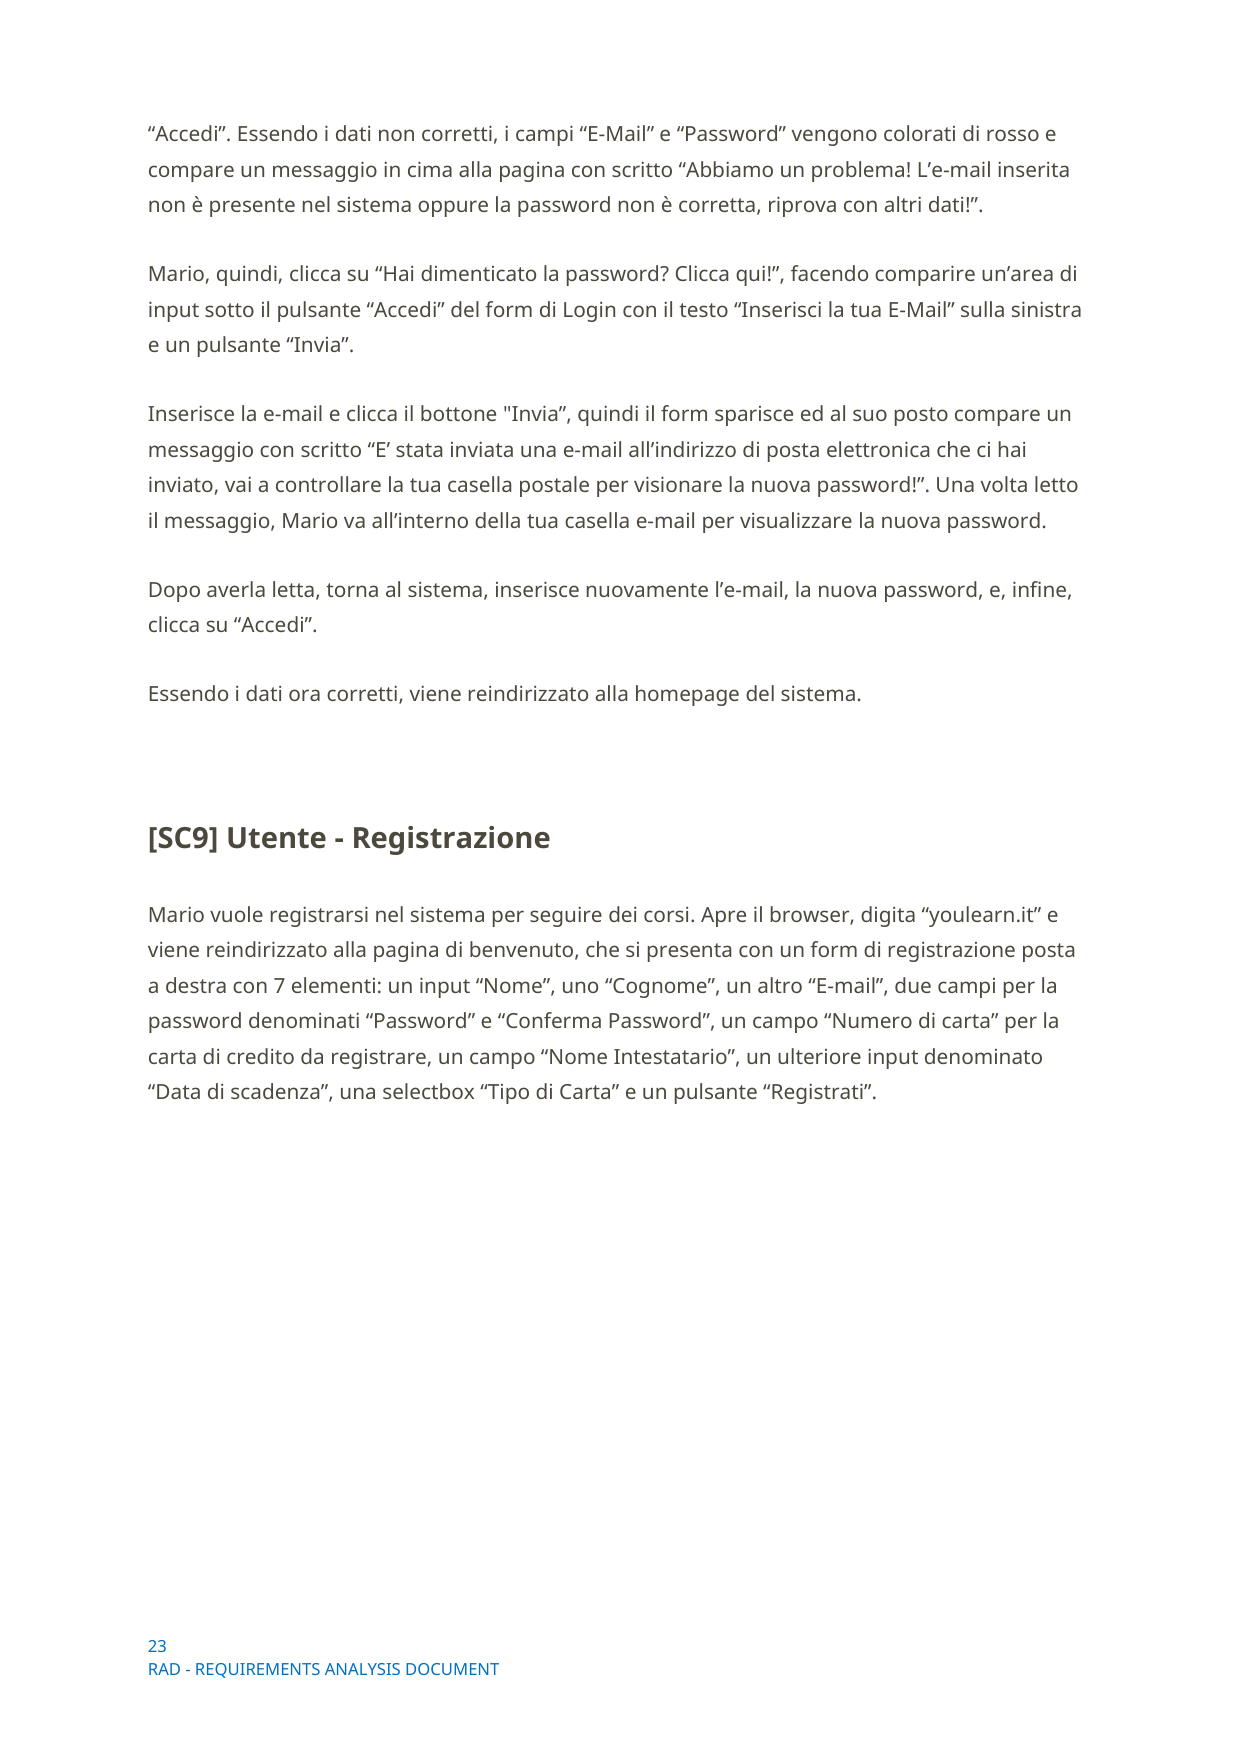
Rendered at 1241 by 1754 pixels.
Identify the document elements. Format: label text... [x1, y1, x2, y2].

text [148, 119, 1092, 219]
text Mario vuole registrarsi nel sistema per seguire dei corsi. Apre il browser, digita “youlearn.it” e viene reindirizzato alla pagina di benvenuto, che si presenta con un form di registrazione posta a destra con 7 elementi: un input “Nome”, uno “Cognome”, un altro “E-mail”, due campi per la password denominati “Password” e “Conferma Password”, un campo “Numero di carta” per la carta di credito da registrare, un campo “Nome Intestatario”, un ulteriore input denominato “Data di scadenza”, una selectbox “Tipo di Carta” e un pulsante “Registrati”. [148, 900, 1092, 1106]
text Inserisce la e-mail e clicca il bottone "Invia”, quindi il form sparisce ed al suo posto compare un messaggio con scritto “E’ stata inviata una e-mail all’indirizzo di posta elettronica che ci hai inviato, vai a controllare la tua casella postale per visionare la nuova password!”. Una volta letto il messaggio, Mario va all’interno della tua casella e-mail per visualizzare la nuova password. [148, 399, 1092, 534]
text Mario, quindi, clicca su “Hai dimenticato la password? Clicca qui!”, facendo comparire un’area di input sotto il pulsante “Accedi” del form di Login con il testo “Inserisci la tua E-Mail” sulla sinistra e un pulsante “Invia”. [148, 259, 1092, 359]
text Essendo i dati ora corretti, viene reindirizzato alla homepage del sistema. [148, 679, 1092, 708]
text Dopo averla letta, torna al sistema, inserisce nuovamente l’e-mail, la nuova password, e, infine, clicca su “Accedi”. [148, 575, 1092, 639]
text [SC9] Utente - Registrazione [148, 817, 1092, 857]
